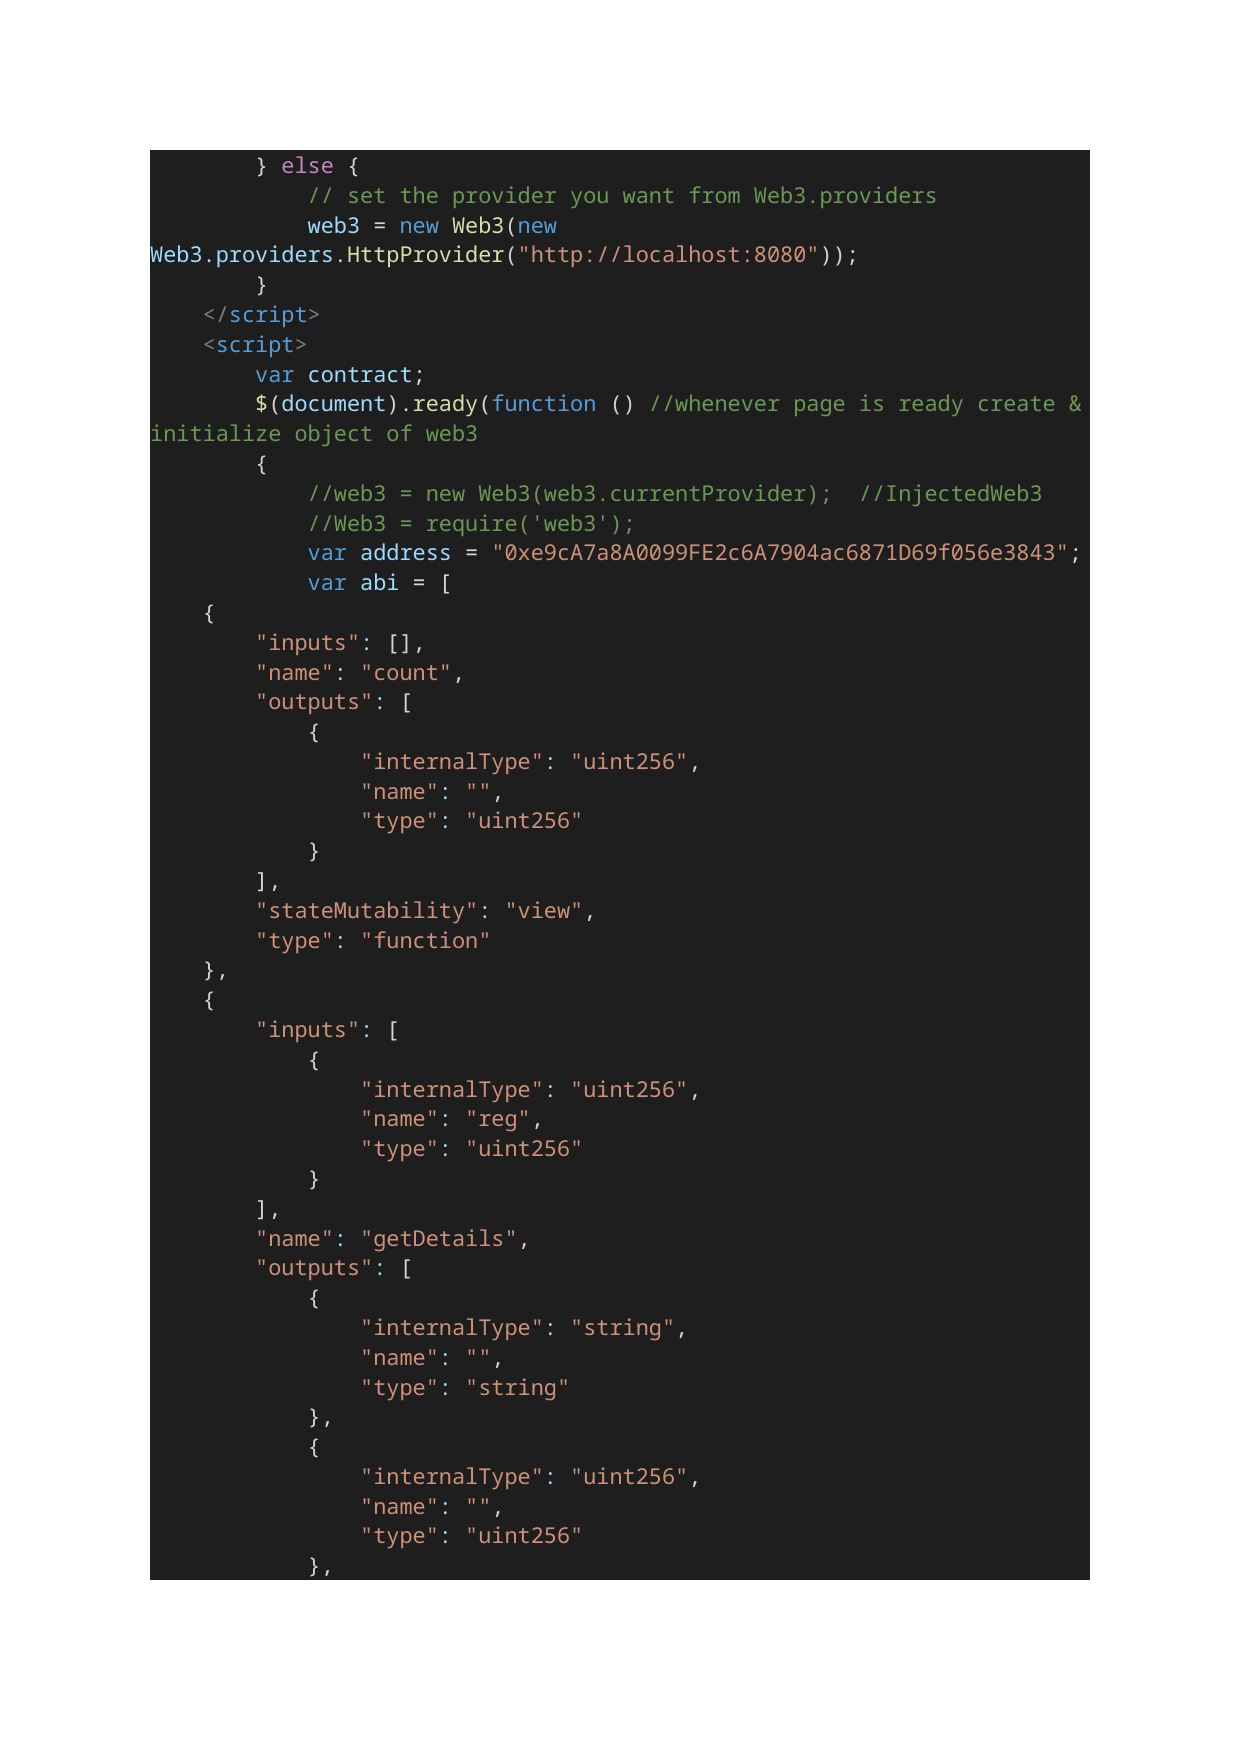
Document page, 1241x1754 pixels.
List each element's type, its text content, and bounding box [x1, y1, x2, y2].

text $(document).ready(function () //whenever page is ready create & initialize object of web3 [150, 388, 1090, 448]
text } else { [150, 150, 1090, 180]
text web3 = new Web3(new Web3.providers.HttpProvider("http://localhost:8080")); [150, 209, 1090, 269]
text //web3 = new Web3(web3.currentProvider); //InjectedWeb3 [150, 478, 1090, 507]
text ], [150, 865, 1090, 895]
text "name": "", [150, 1342, 1090, 1371]
text { [150, 984, 1090, 1014]
text "stateMutability": "view", [150, 895, 1090, 924]
text <script> [150, 329, 1090, 358]
text }, [150, 1550, 1090, 1580]
text } [150, 269, 1090, 299]
text { [150, 597, 1090, 627]
text "type": "string" [150, 1371, 1090, 1401]
text { [150, 1044, 1090, 1073]
text //Web3 = require('web3'); [150, 507, 1090, 537]
text "type": "uint256" [150, 1133, 1090, 1163]
text } [150, 1163, 1090, 1193]
text }, [150, 1401, 1090, 1431]
text "name": "", [150, 1491, 1090, 1520]
text } [150, 835, 1090, 865]
text { [150, 448, 1090, 478]
text var abi = [ [150, 567, 1090, 597]
text "name": "getDetails", [150, 1222, 1090, 1252]
text </script> [150, 299, 1090, 329]
text "inputs": [ [150, 1014, 1090, 1044]
text { [150, 1282, 1090, 1312]
text var address = "0xe9cA7a8A0099FE2c6A7904ac6871D69f056e3843"; [150, 537, 1090, 567]
text { [150, 716, 1090, 746]
text "internalType": "string", [150, 1312, 1090, 1342]
text { [150, 1431, 1090, 1461]
text "internalType": "uint256", [150, 1461, 1090, 1491]
text "type": "uint256" [150, 1520, 1090, 1550]
text var contract; [150, 358, 1090, 388]
text "internalType": "uint256", [150, 1073, 1090, 1103]
text "type": "function" [150, 924, 1090, 954]
text "outputs": [ [150, 1252, 1090, 1282]
text "outputs": [ [150, 686, 1090, 716]
text "name": "count", [150, 656, 1090, 686]
text // set the provider you want from Web3.providers [150, 180, 1090, 209]
text "name": "", [150, 776, 1090, 805]
text "internalType": "uint256", [150, 746, 1090, 776]
text "name": "reg", [150, 1103, 1090, 1133]
text ], [150, 1193, 1090, 1222]
text }, [150, 954, 1090, 984]
text "type": "uint256" [150, 805, 1090, 835]
text "inputs": [], [150, 627, 1090, 656]
